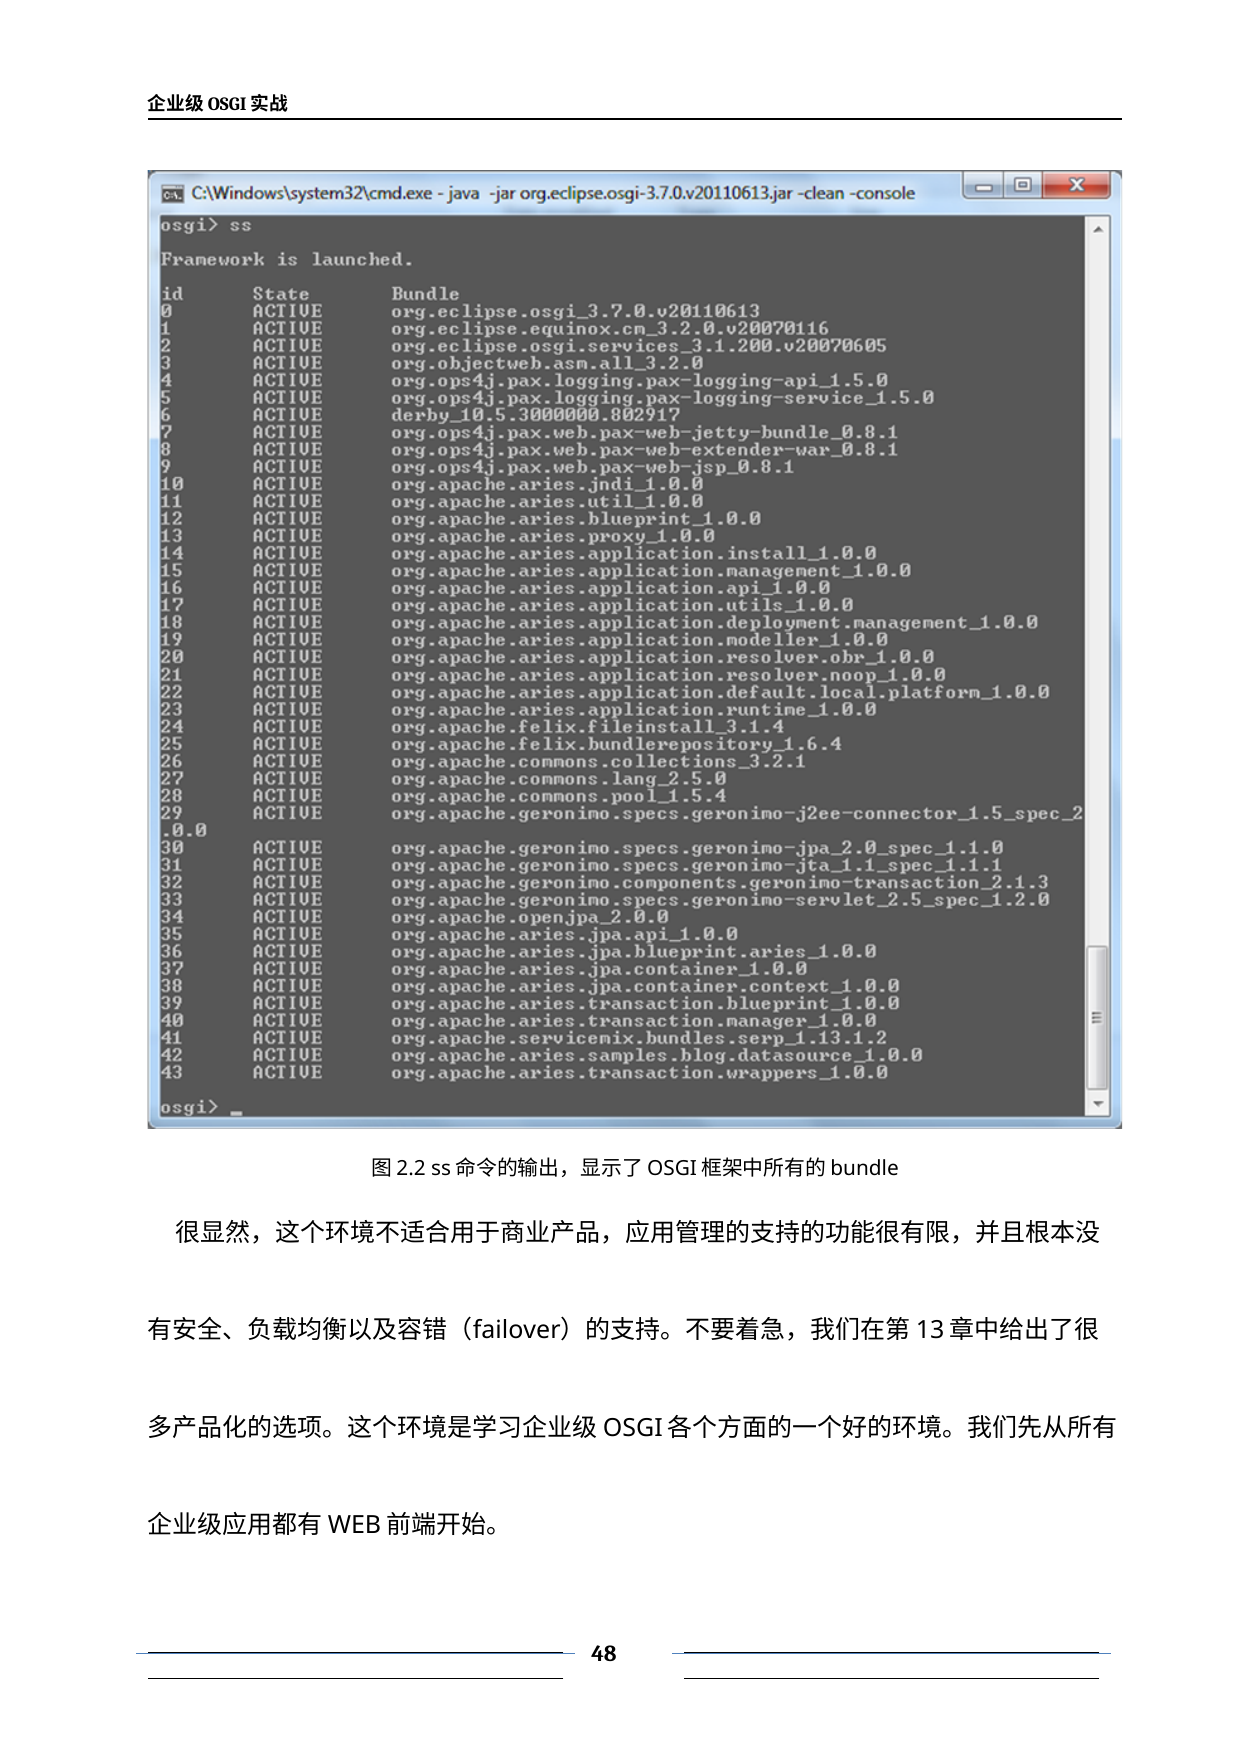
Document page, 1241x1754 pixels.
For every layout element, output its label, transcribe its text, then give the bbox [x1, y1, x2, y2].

text 很显然，这个环境不适合用于商业产品，应用管理的支持的功能很有限，并且根本没有安全、负载均衡以及容错（failover）的支持。不要着急，我们在第13章中给出了很多产品化的选项。这个环境是学习企业级OSGI各个方面的一个好的环境。我们先从所有企业级应用都有WEB前端开始。 [148, 1198, 1122, 1555]
text 图2.2 ss命令的输出，显示了OSGI框架中所有的bundle [148, 1150, 1122, 1183]
